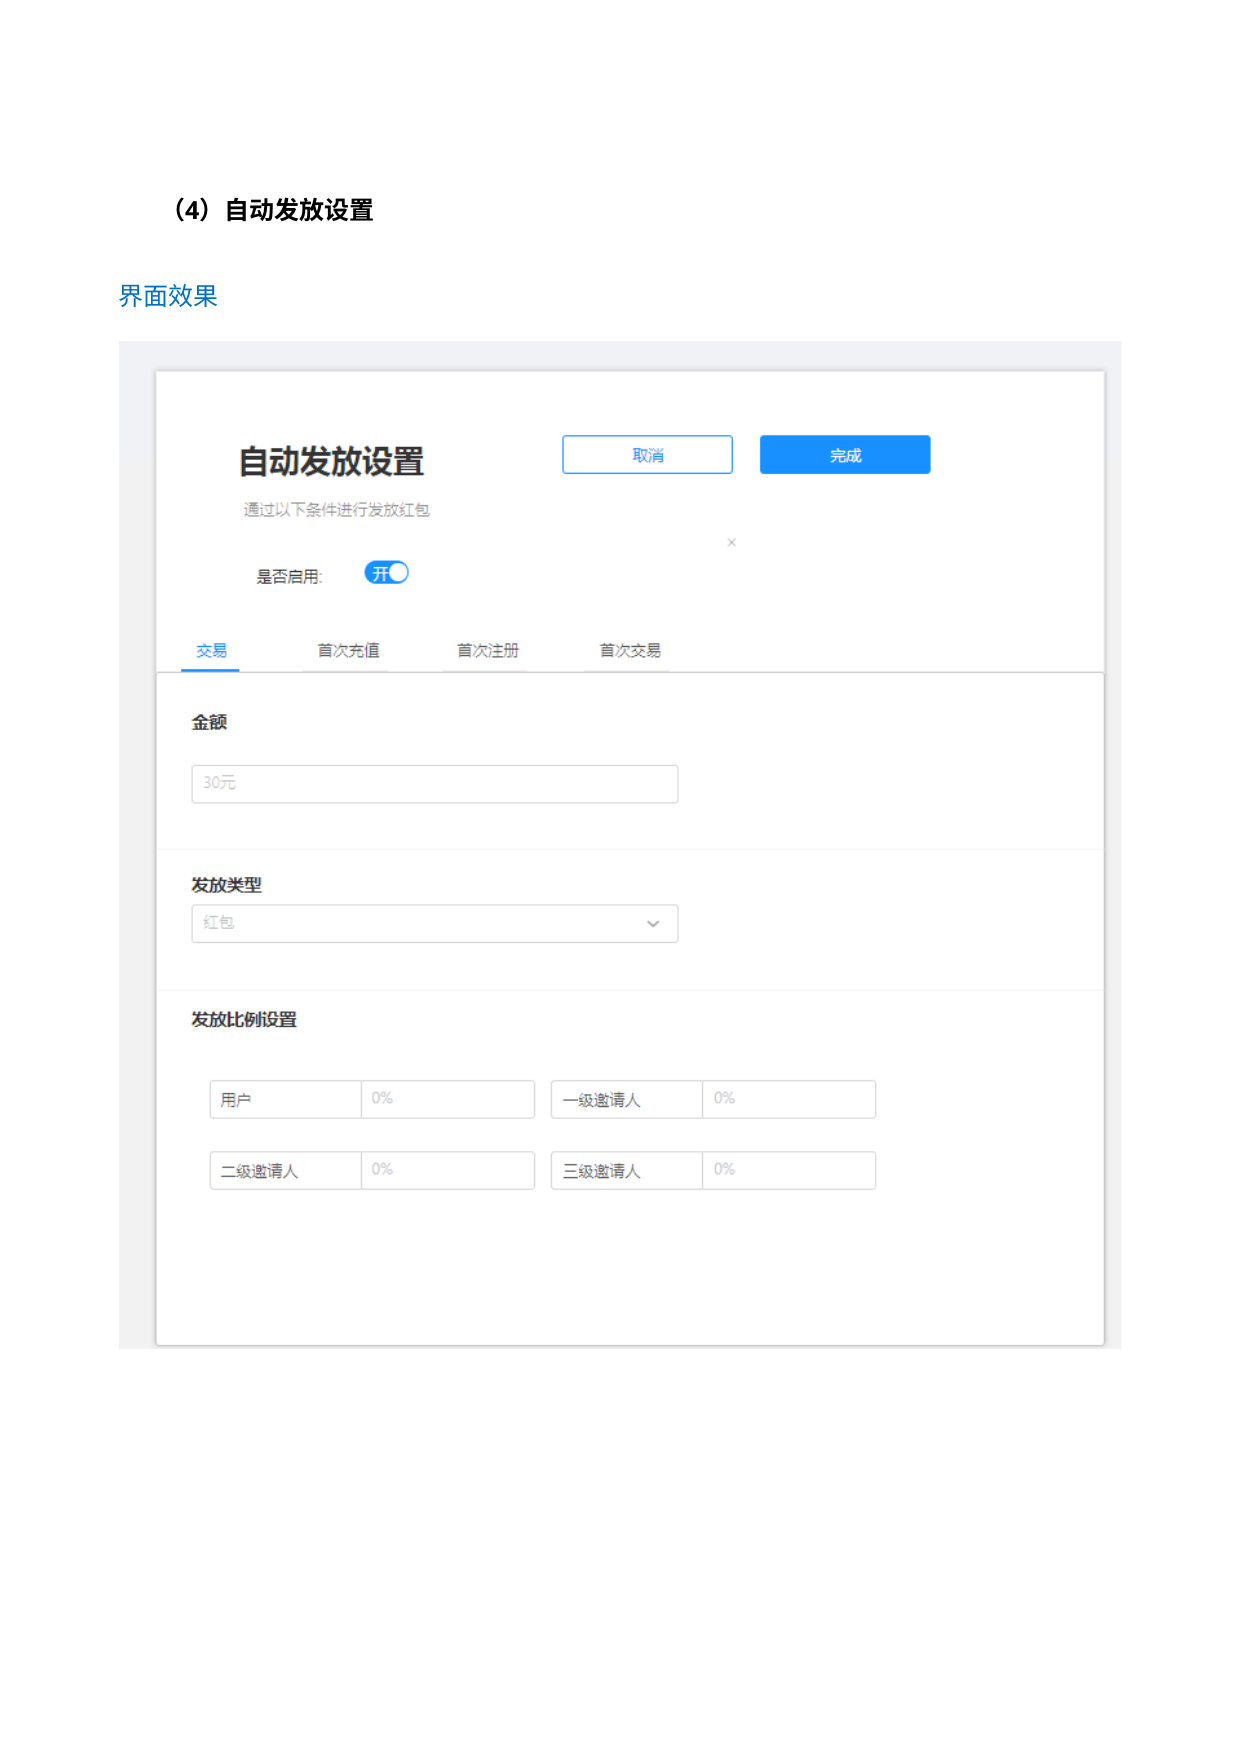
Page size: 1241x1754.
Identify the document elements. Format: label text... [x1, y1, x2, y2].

picture [118, 341, 1122, 1349]
text 界面效果 [118, 277, 1122, 313]
subtitle 自动发放设置 [118, 190, 1122, 227]
